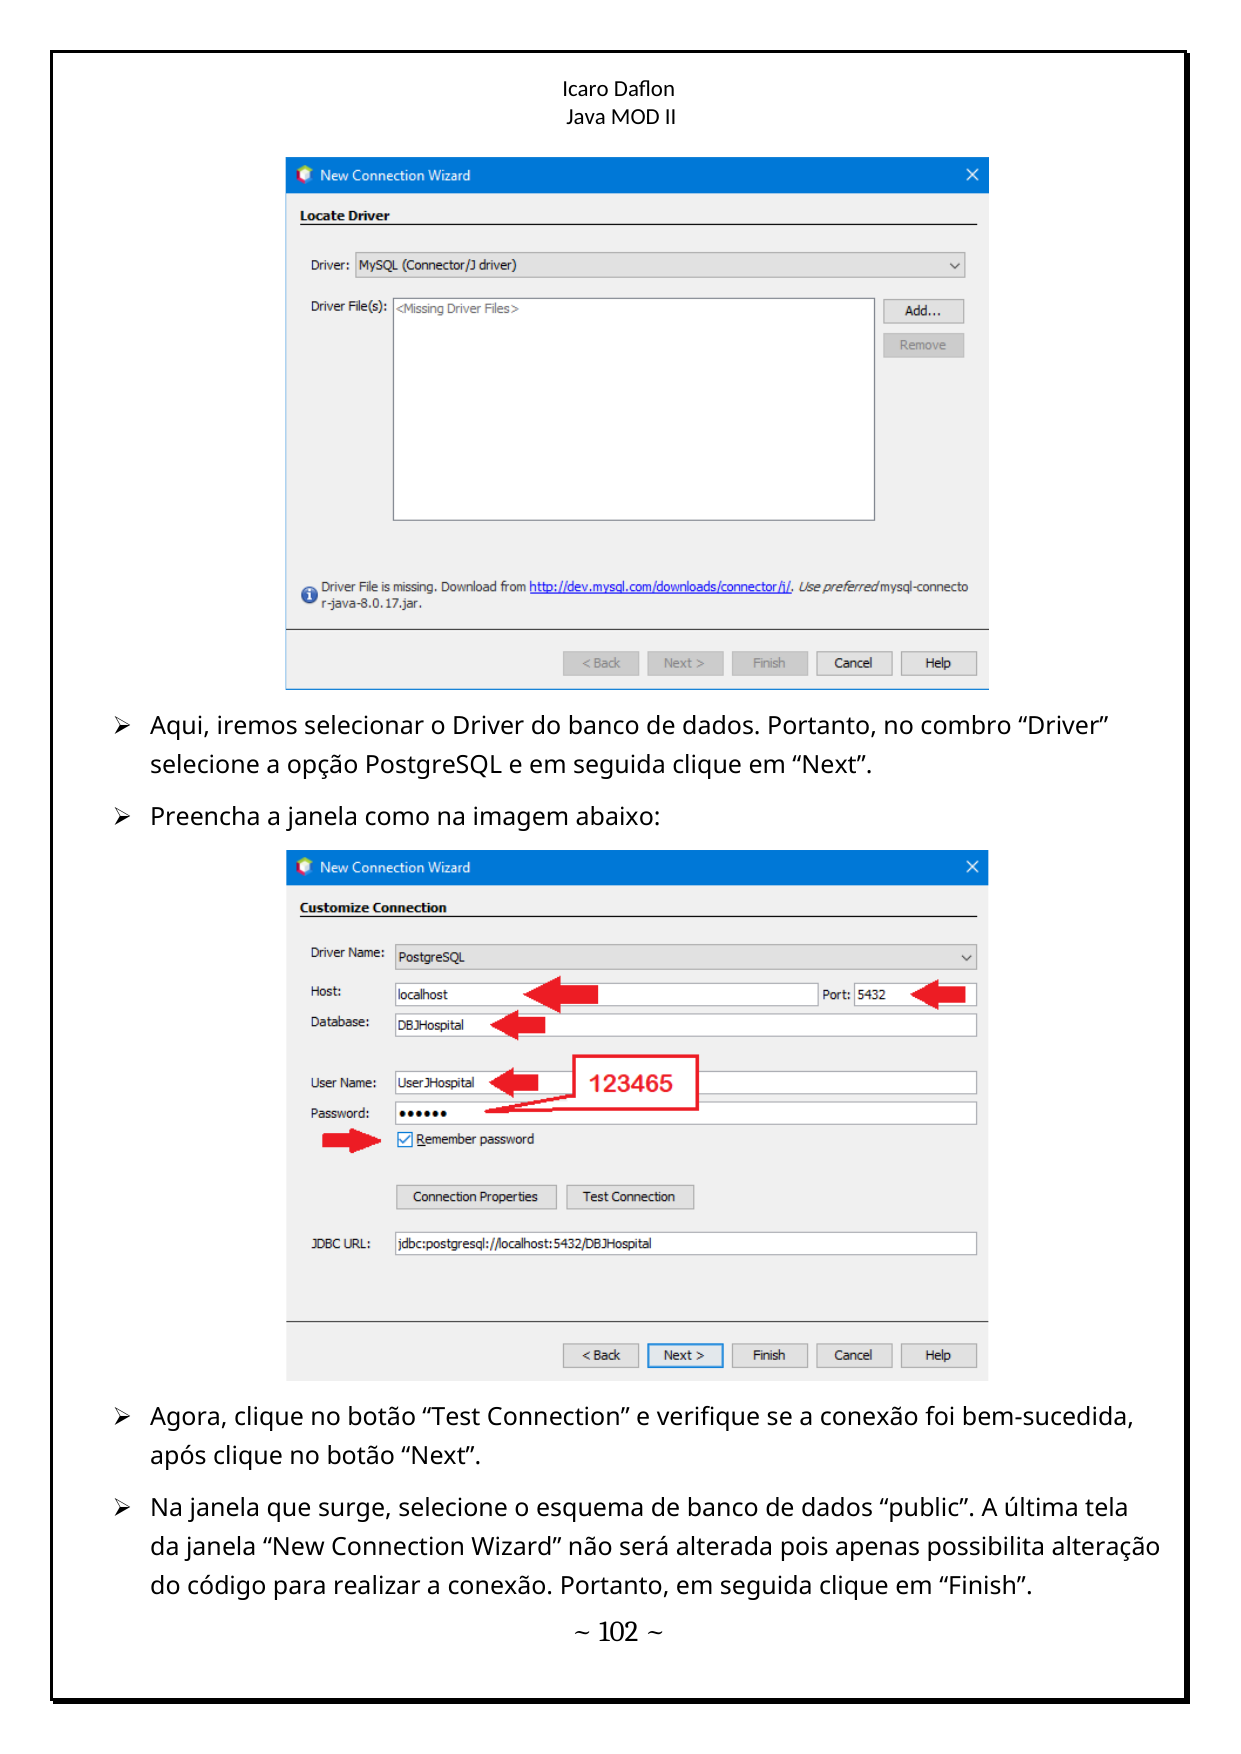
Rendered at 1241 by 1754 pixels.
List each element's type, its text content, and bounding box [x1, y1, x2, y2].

picture [286, 850, 989, 1381]
text Aqui, iremos selecionar o Driver do banco de dados. Portanto, no combro “Driver” selecione a opção PostgreSQL e em seguida clique em “Next”. [112, 707, 1162, 781]
picture [285, 157, 989, 690]
text Agora, clique no botão “Test Connection” e verifique se a conexão foi bem-sucedida, após clique no botão “Next”. [112, 1398, 1162, 1472]
text Na janela que surge, selecione o esquema de banco de dados “public”. A última tela da janela “New Connection Wizard” não será alterada pois apenas possibilita alteração do código para realizar a conexão. Portanto, em seguida clique em “Finish”. [112, 1489, 1162, 1602]
text Preencha a janela como na imagem abaixo: [112, 798, 1162, 832]
